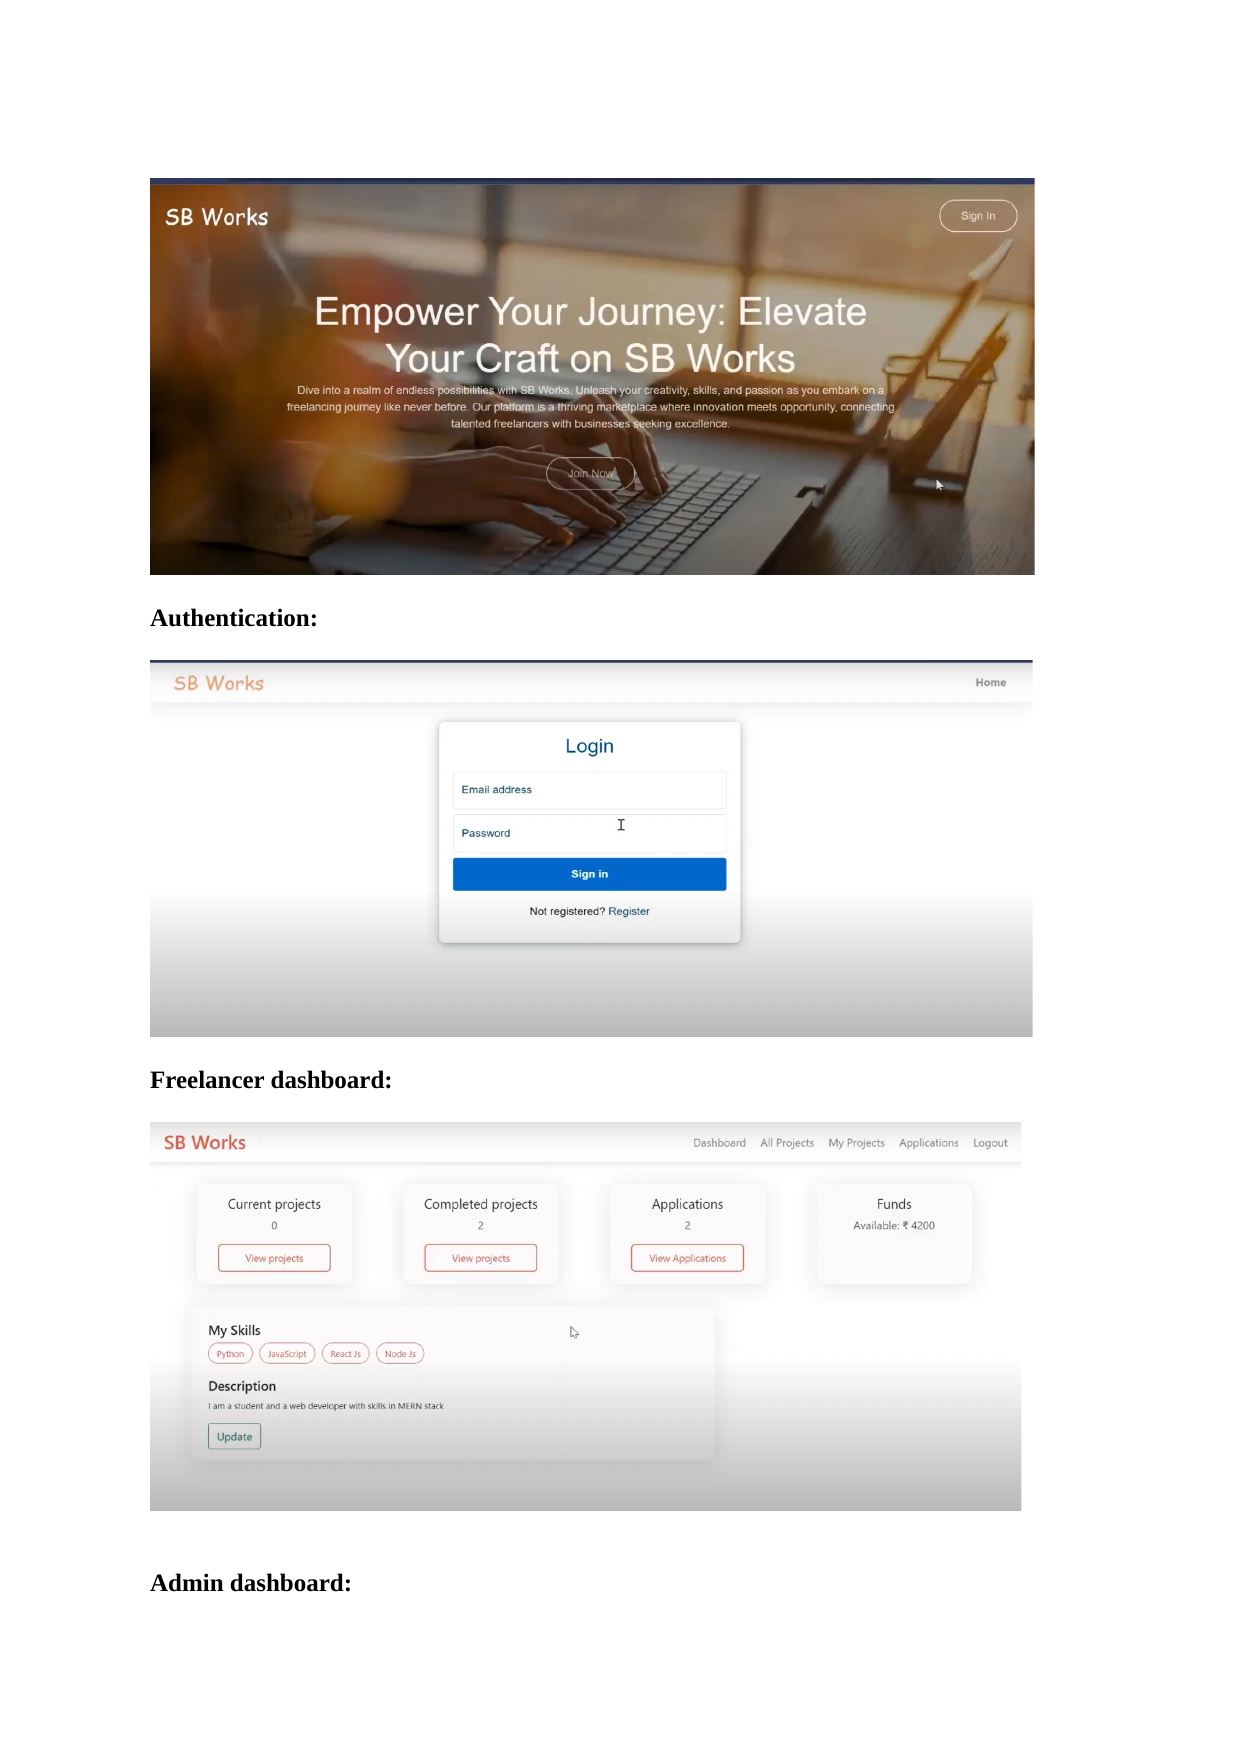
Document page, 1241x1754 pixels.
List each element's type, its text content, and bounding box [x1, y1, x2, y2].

picture [150, 178, 1035, 575]
text Admin dashboard: [150, 1568, 1090, 1597]
picture [150, 660, 1033, 1037]
picture [150, 1122, 1022, 1511]
text Freelancer dashboard: [150, 1065, 1090, 1094]
text Authentication: [150, 603, 1090, 632]
